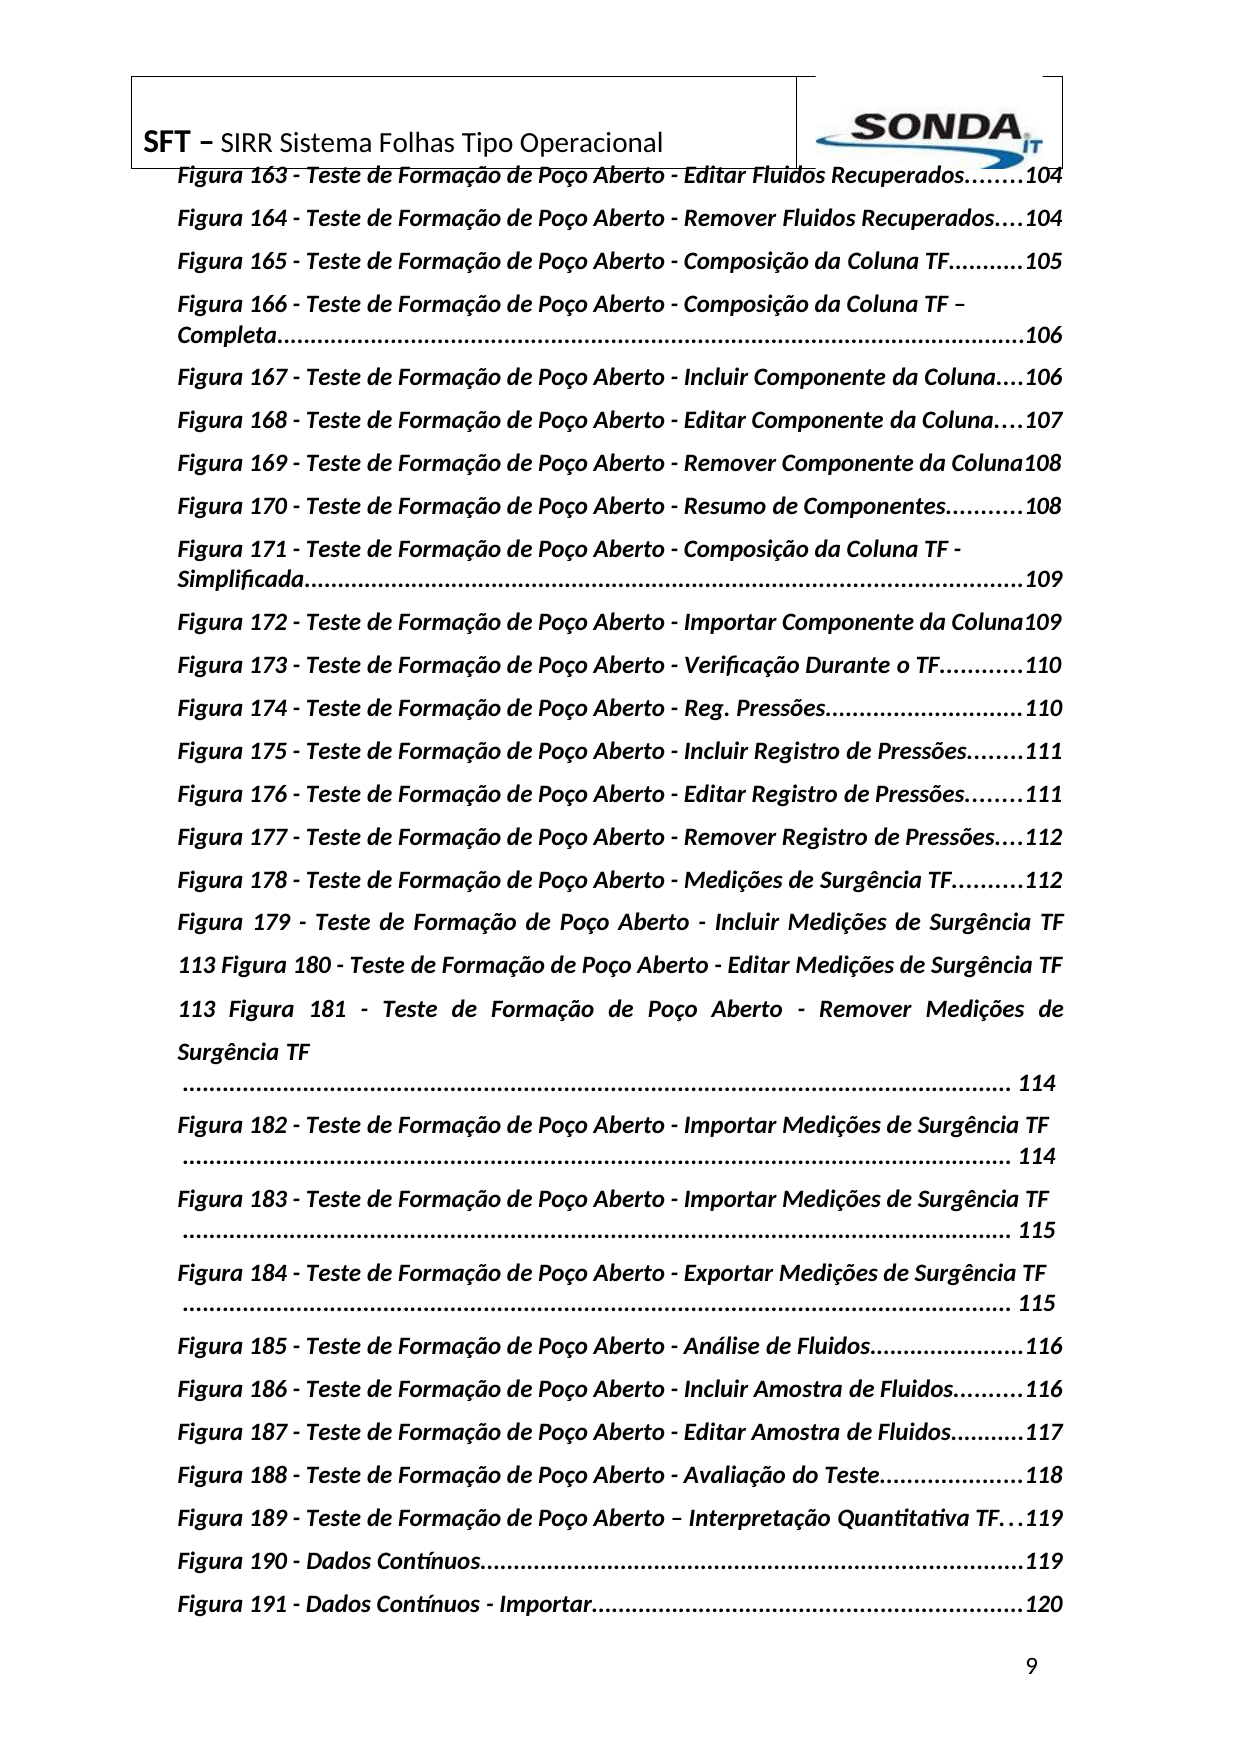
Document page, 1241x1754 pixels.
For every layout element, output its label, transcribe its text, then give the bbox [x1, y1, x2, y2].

subtitle Figura 189 - Teste de Formação de Poço Aberto – Interpretação Quantitativa TF 119 [177, 1503, 1223, 1533]
subtitle Figura 169 - Teste de Formação de Poço Aberto - Remover Componente da Coluna108 Figura 170 - Teste de Formação de Poço Aberto - Resumo de Componentes 108 [177, 448, 1063, 521]
subtitle ............................................................................................................................ 115 [182, 1214, 1223, 1244]
subtitle Figura 168 - Teste de Formação de Poço Aberto - Editar Componente da Coluna 107 [177, 404, 1223, 435]
subtitle Figura 190 - Dados Contínuos 119 [177, 1546, 1223, 1576]
subtitle Figura 182 - Teste de Formação de Poço Aberto - Importar Medições de Surgência TF [177, 1110, 1223, 1140]
subtitle Figura 179 - Teste de Formação de Poço Aberto - Incluir Medições de Surgência TF 113 Figura 180 - Teste de Formação de Poço Aberto - Editar Medições de Surgência TF 113 Figura 181 - Teste de Formação de Poço Aberto - Remover Medições de Surgência TF [177, 896, 1064, 1069]
subtitle Figura 177 - Teste de Formação de Poço Aberto - Remover Registro de Pressões 112 [177, 821, 1223, 851]
subtitle ............................................................................................................................ 114 [182, 1069, 1223, 1097]
subtitle Figura 165 - Teste de Formação de Poço Aberto - Composição da Coluna TF 105 [177, 245, 1223, 276]
subtitle Figura 186 - Teste de Formação de Poço Aberto - Incluir Amostra de Fluidos 116 [177, 1373, 1223, 1404]
subtitle Figura 185 - Teste de Formação de Poço Aberto - Análise de Fluidos 116 [177, 1330, 1223, 1361]
subtitle Figura 167 - Teste de Formação de Poço Aberto - Incluir Componente da Coluna 106 [177, 362, 1223, 392]
subtitle Figura 172 - Teste de Formação de Poço Aberto - Importar Componente da Coluna109 Figura 173 - Teste de Formação de Poço Aberto - Verificação Durante o TF 110 [177, 607, 1063, 680]
picture [815, 76, 1043, 159]
subtitle Figura 171 - Teste de Formação de Poço Aberto - Composição da Coluna TF - Simplificada 109 [177, 533, 1063, 594]
subtitle ............................................................................................................................ 115 [182, 1287, 1223, 1318]
subtitle Figura 187 - Teste de Formação de Poço Aberto - Editar Amostra de Fluidos 117 [177, 1416, 1223, 1447]
subtitle Figura 176 - Teste de Formação de Poço Aberto - Editar Registro de Pressões 111 [177, 778, 1223, 808]
subtitle Figura 163 - Teste de Formação de Poço Aberto - Editar Fluidos Recuperados 104 [177, 159, 1223, 190]
subtitle Figura 184 - Teste de Formação de Poço Aberto - Exportar Medições de Surgência TF [177, 1257, 1223, 1287]
subtitle Figura 188 - Teste de Formação de Poço Aberto - Avaliação do Teste 118 [177, 1459, 1223, 1490]
subtitle Figura 166 - Teste de Formação de Poço Aberto - Composição da Coluna TF – Completa 106 [177, 288, 1064, 349]
subtitle ............................................................................................................................ 114 [182, 1140, 1223, 1171]
subtitle Figura 178 - Teste de Formação de Poço Aberto - Medições de Surgência TF 112 [177, 864, 1223, 894]
subtitle Figura 183 - Teste de Formação de Poço Aberto - Importar Medições de Surgência TF [177, 1183, 1223, 1214]
subtitle Figura 191 - Dados Contínuos - Importar 120 [177, 1588, 1223, 1619]
subtitle Figura 175 - Teste de Formação de Poço Aberto - Incluir Registro de Pressões 111 [177, 735, 1223, 765]
subtitle Figura 174 - Teste de Formação de Poço Aberto - Reg. Pressões 110 [177, 692, 1223, 722]
subtitle Figura 164 - Teste de Formação de Poço Aberto - Remover Fluidos Recuperados 104 [177, 202, 1223, 233]
